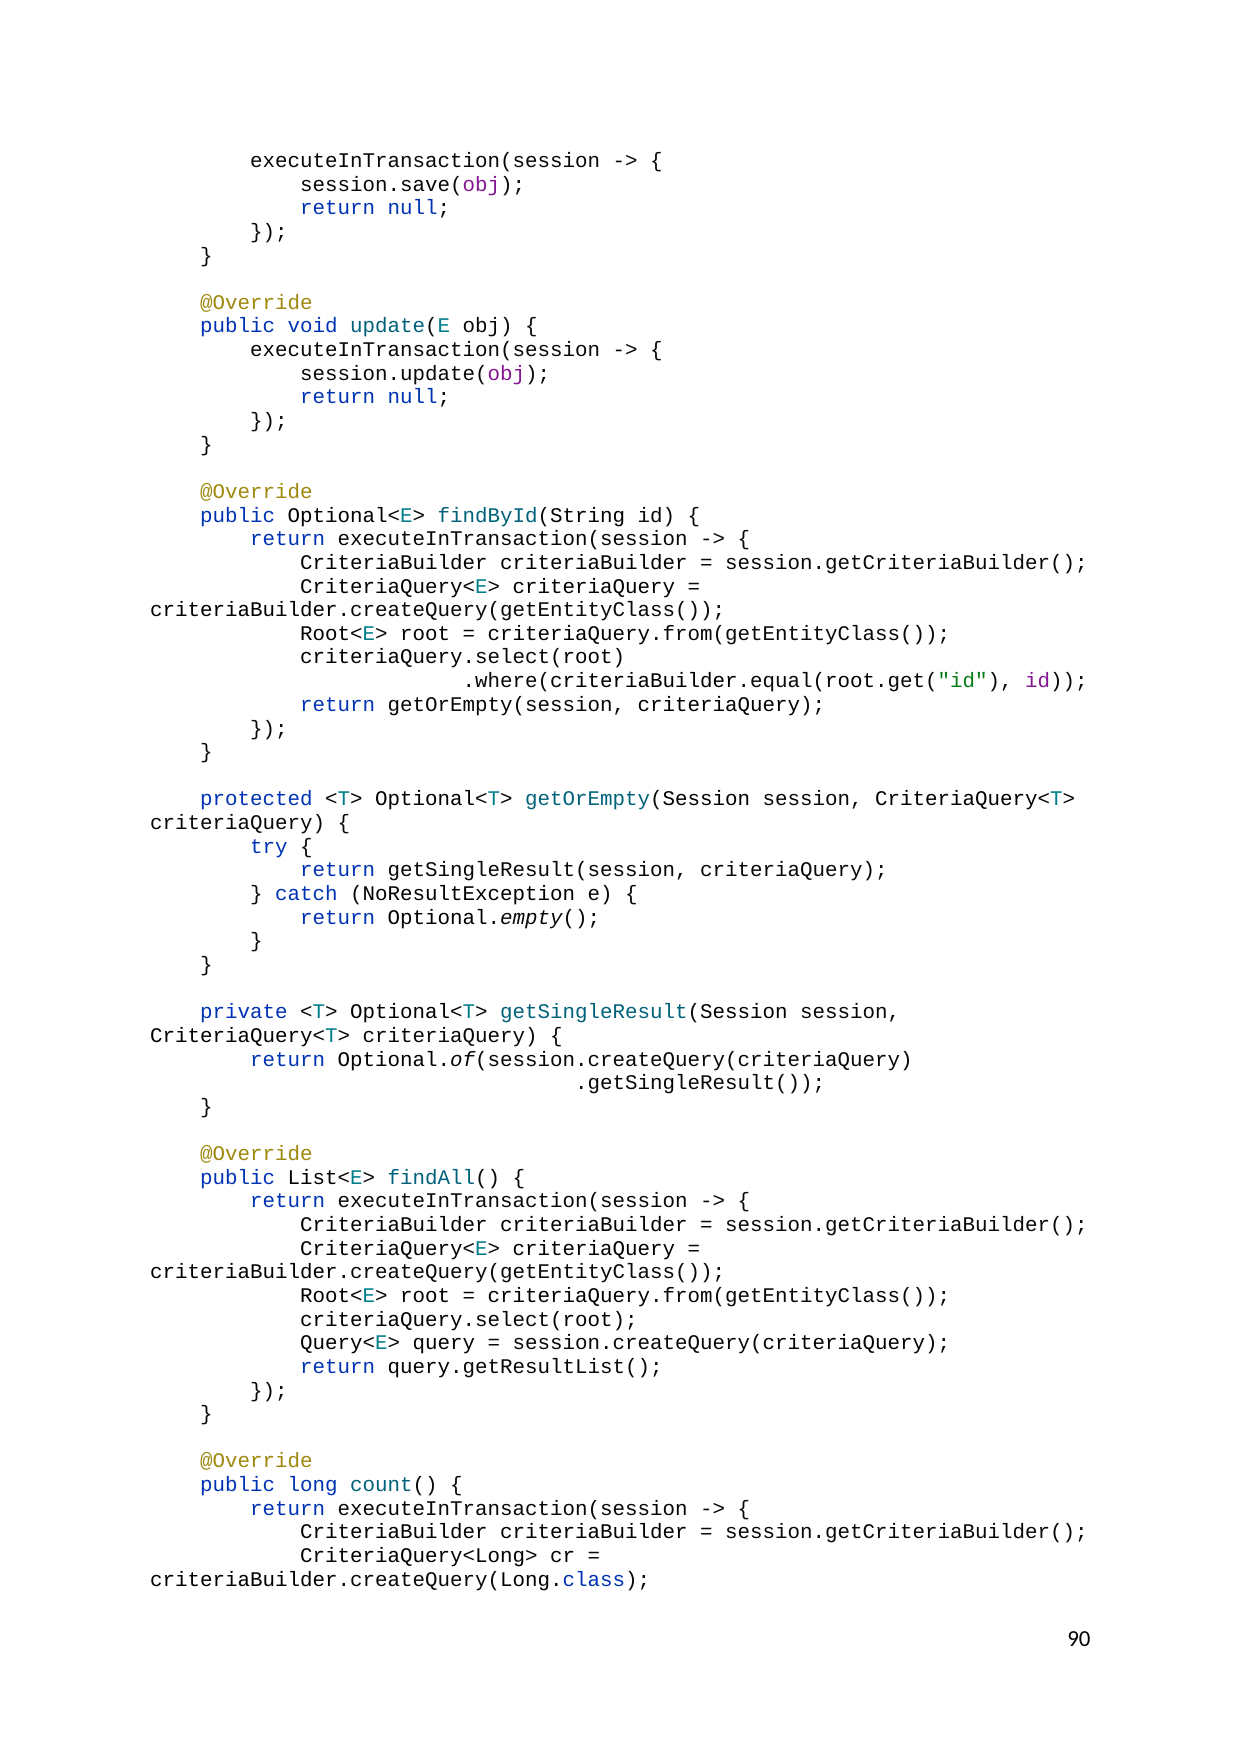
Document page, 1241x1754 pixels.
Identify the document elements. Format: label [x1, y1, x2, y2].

text [150, 150, 1090, 1592]
